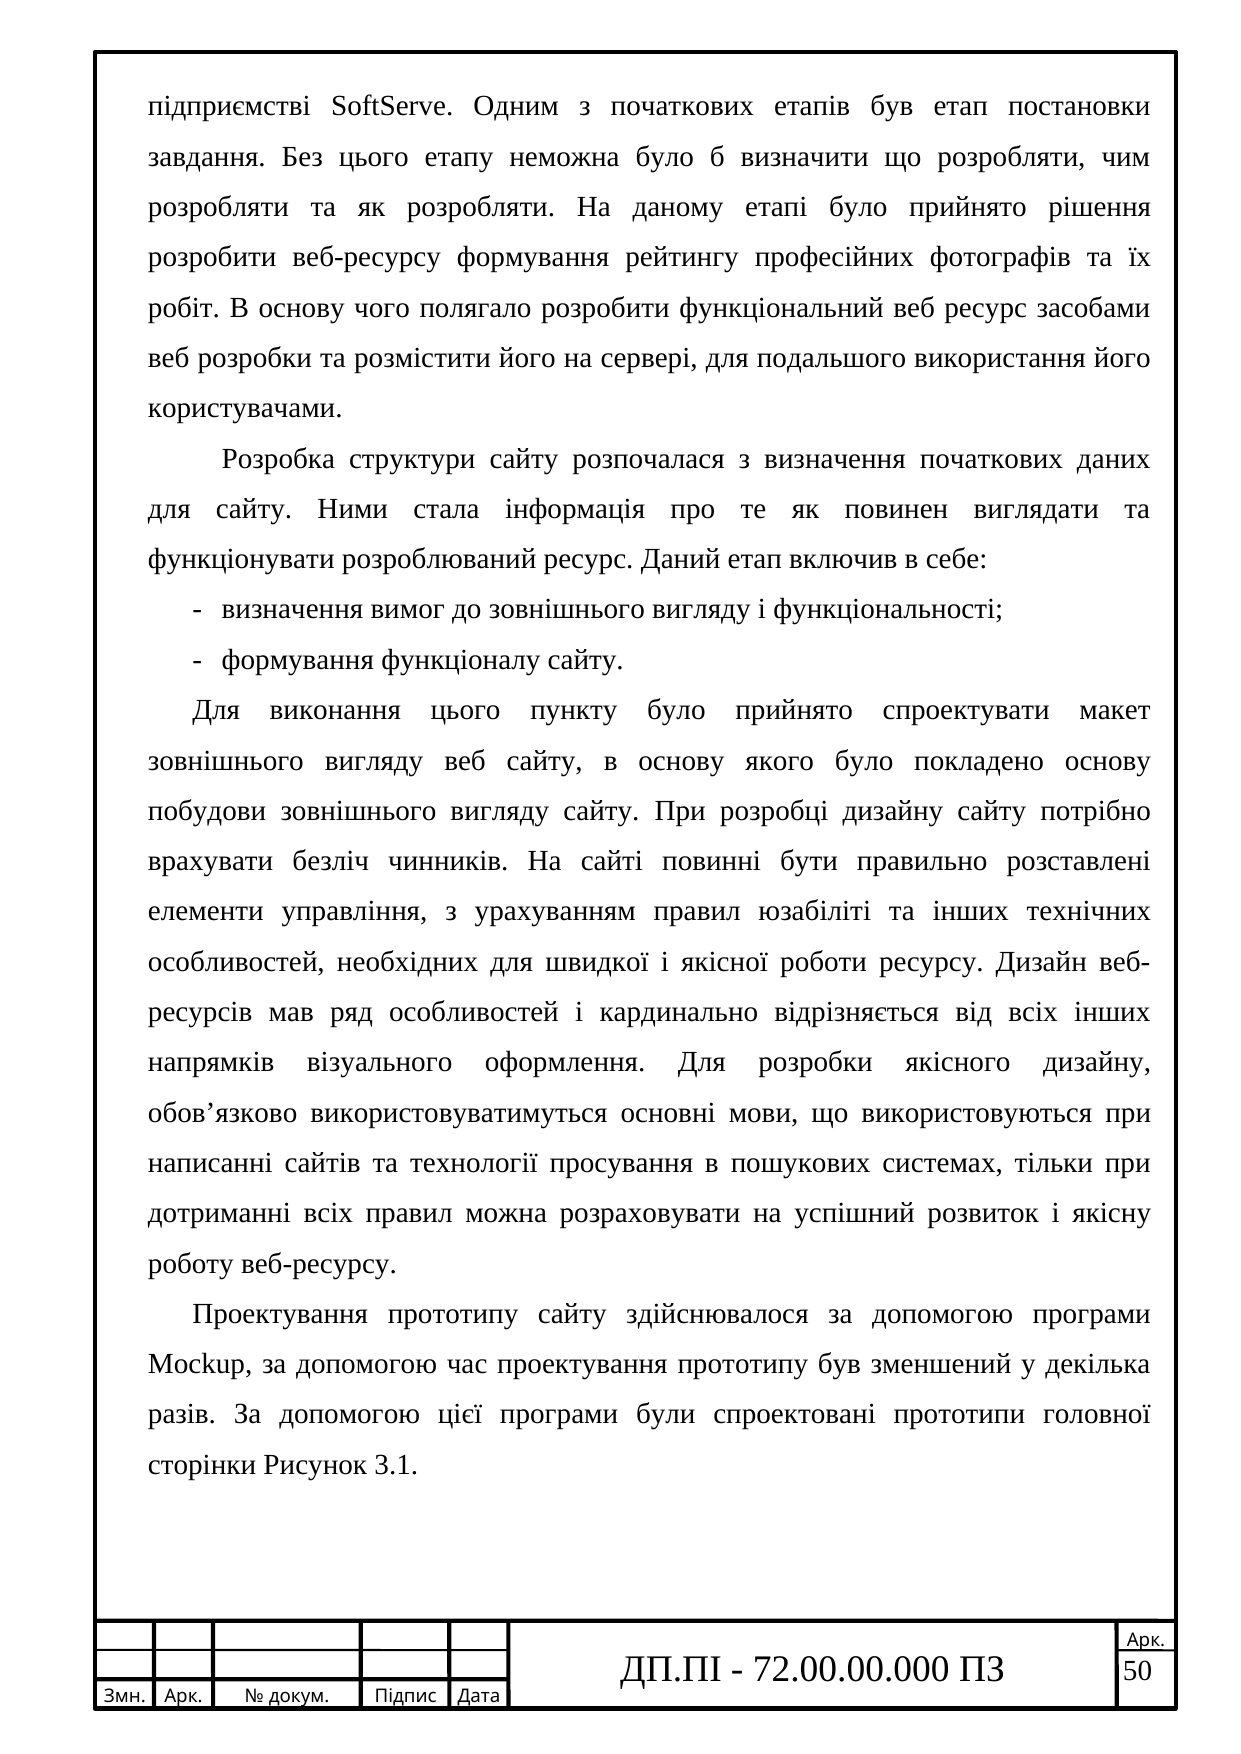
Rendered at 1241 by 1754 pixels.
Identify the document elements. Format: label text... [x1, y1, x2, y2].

text Для виконання цього пункту було прийнято спроектувати макет зовнішнього вигляду веб сайту, в основу якого було покладено основу побудови зовнішнього вигляду сайту. При розробці дизайну сайту потрібно врахувати безліч чинників. На сайті повинні бути правильно розставлені елементи управління, з урахуванням правил юзабіліті та інших технічних особливостей, необхідних для швидкої і якісної роботи ресурсу. Дизайн веб-ресурсів мав ряд особливостей і кардинально відрізняється від всіх інших напрямків візуального оформлення. Для розробки якісного дизайну, обов’язково використовуватимуться основні мови, що використовуються при написанні сайтів та технології просування в пошукових системах, тільки при дотриманні всіх правил можна розраховувати на успішний розвиток і якісну роботу веб-ресурсу. [148, 692, 1152, 1279]
text Розробка структури сайту розпочалася з визначення початкових даних для сайту. Ними стала інформація про те як повинен виглядати та функціонувати розроблюваний ресурс. Даний етап включив в себе: [148, 441, 1152, 575]
list формування функціоналу сайту. [192, 642, 1152, 676]
text Проектування прототипу сайту здійснювалося за допомогою програми Mockup, за допомогою час проектування прототипу був зменшений у декілька разів. За допомогою цієї програми були спроектовані прототипи головної сторінки Рисунок 3.1. [148, 1296, 1152, 1481]
list визначення вимог до зовнішнього вигляду і функціональності; [192, 592, 1152, 625]
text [148, 88, 1152, 424]
